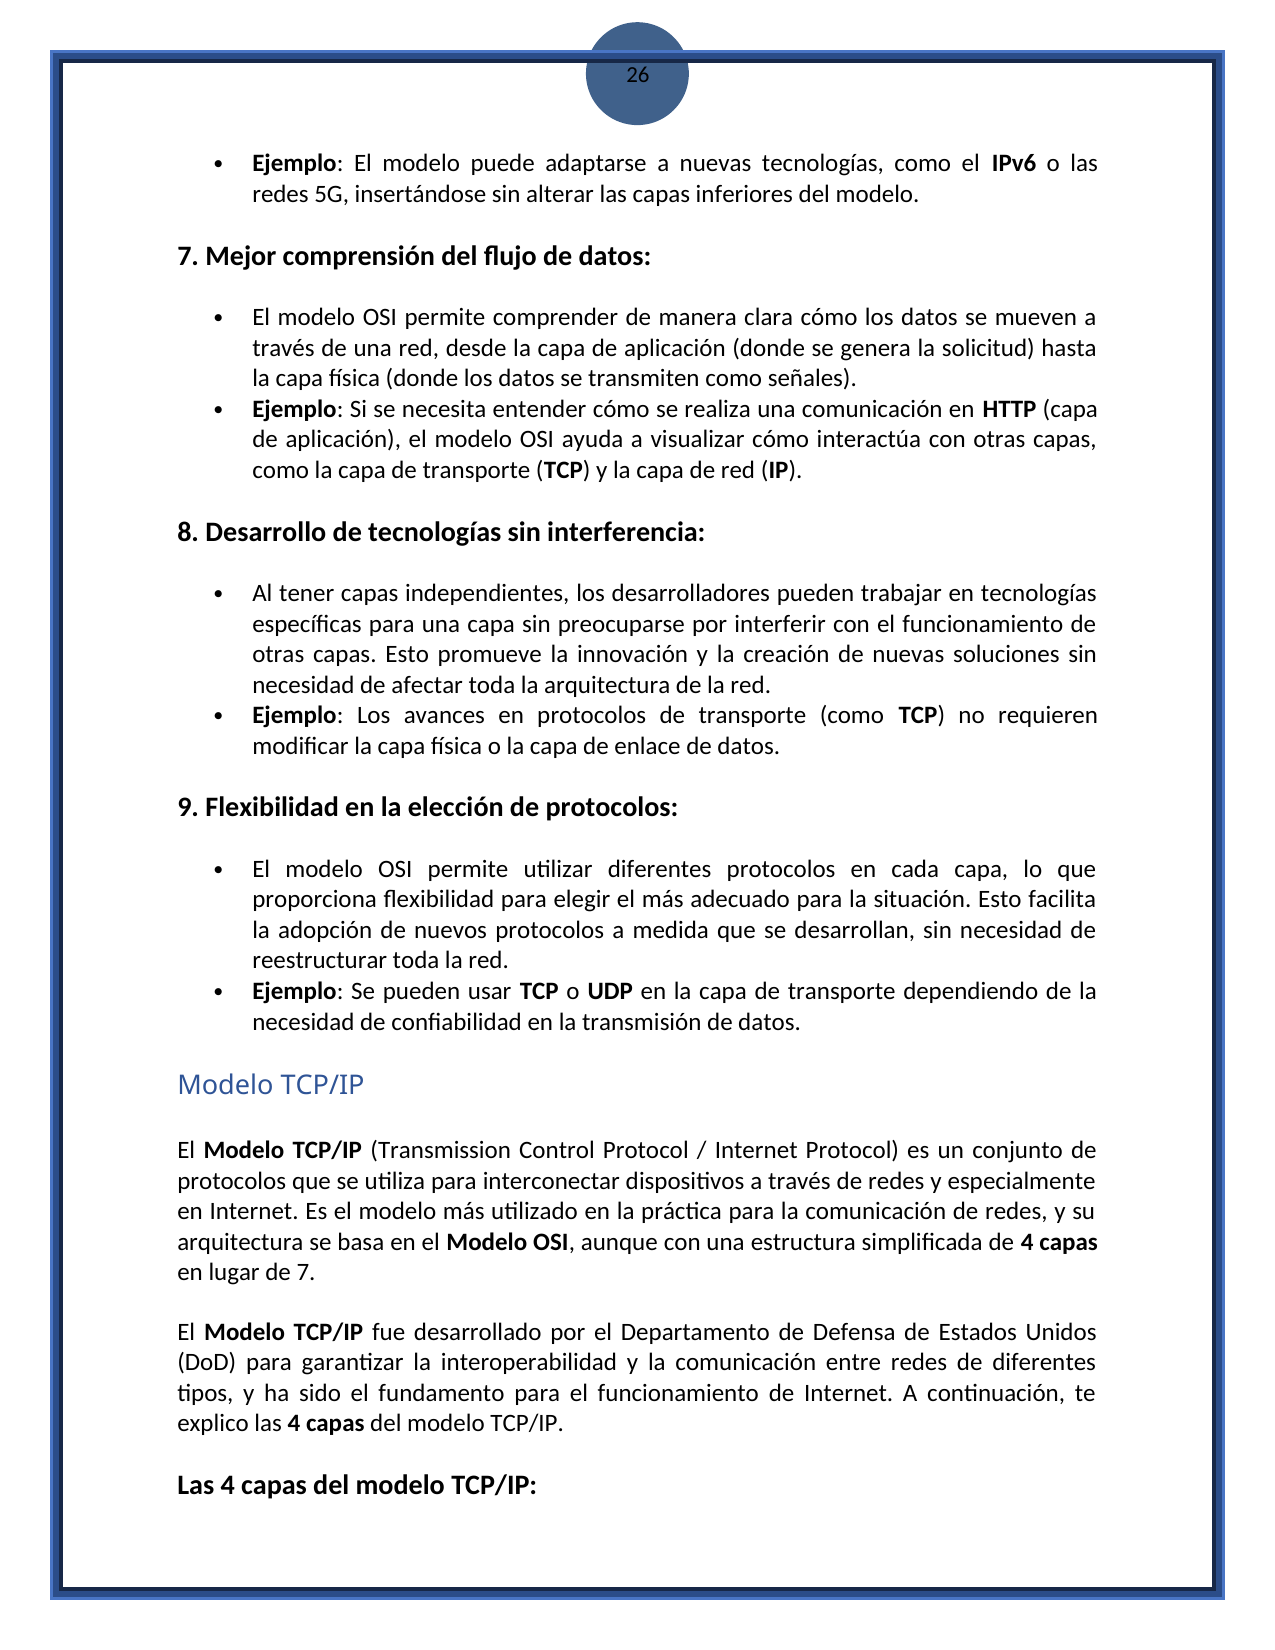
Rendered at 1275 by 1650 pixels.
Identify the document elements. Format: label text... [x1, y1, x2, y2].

list Ejemplo: Se pueden usar TCP o UDP en la capa de transporte dependiendo de la necesidad de confiabilidad en la transmisión de datos. [214, 975, 1098, 1036]
list El modelo OSI permite comprender de manera clara cómo los datos se mueven a través de una red, desde la capa de aplicación (donde se genera la solicitud) hasta la capa física (donde los datos se transmiten como señales). [214, 301, 1098, 393]
list Ejemplo: El modelo puede adaptarse a nuevas tecnologías, como el IPv6 o las redes 5G, insertándose sin alterar las capas inferiores del modelo. [214, 148, 1098, 209]
text 9. Flexibilidad en la elección de protocolos: [177, 789, 1098, 824]
subtitle Modelo TCP/IP [177, 1065, 1098, 1102]
text El Modelo TCP/IP fue desarrollado por el Departamento de Defensa de Estados Unidos (DoD) para garantizar la interoperabilidad y la comunicación entre redes de diferentes tipos, y ha sido el fundamento para el funcionamiento de Internet. A continuación, te explico las 4 capas del modelo TCP/IP. [177, 1316, 1098, 1438]
list Al tener capas independientes, los desarrolladores pueden trabajar en tecnologías específicas para una capa sin preocuparse por interferir con el funcionamiento de otras capas. Esto promueve la innovación y la creación de nuevas soluciones sin necesidad de afectar toda la arquitectura de la red. [214, 577, 1098, 699]
list El modelo OSI permite utilizar diferentes protocolos en cada capa, lo que proporciona flexibilidad para elegir el más adecuado para la situación. Esto facilita la adopción de nuevos protocolos a medida que se desarrollan, sin necesidad de reestructurar toda la red. [214, 853, 1098, 975]
list Ejemplo: Los avances en protocolos de transporte (como TCP) no requieren modificar la capa física o la capa de enlace de datos. [214, 699, 1098, 760]
text 8. Desarrollo de tecnologías sin interferencia: [177, 514, 1098, 548]
text Las 4 capas del modelo TCP/IP: [177, 1467, 1098, 1502]
list Ejemplo: Si se necesita entender cómo se realiza una comunicación en HTTP (capa de aplicación), el modelo OSI ayuda a visualizar cómo interactúa con otras capas, como la capa de transporte (TCP) y la capa de red (IP). [214, 393, 1098, 484]
text El Modelo TCP/IP (Transmission Control Protocol / Internet Protocol) es un conjunto de protocolos que se utiliza para interconectar dispositivos a través de redes y especialmente en Internet. Es el modelo más utilizado en la práctica para la comunicación de redes, y su arquitectura se basa en el Modelo OSI, aunque con una estructura simplificada de 4 capas en lugar de 7. [177, 1134, 1098, 1287]
text 7. Mejor comprensión del flujo de datos: [177, 238, 1098, 272]
